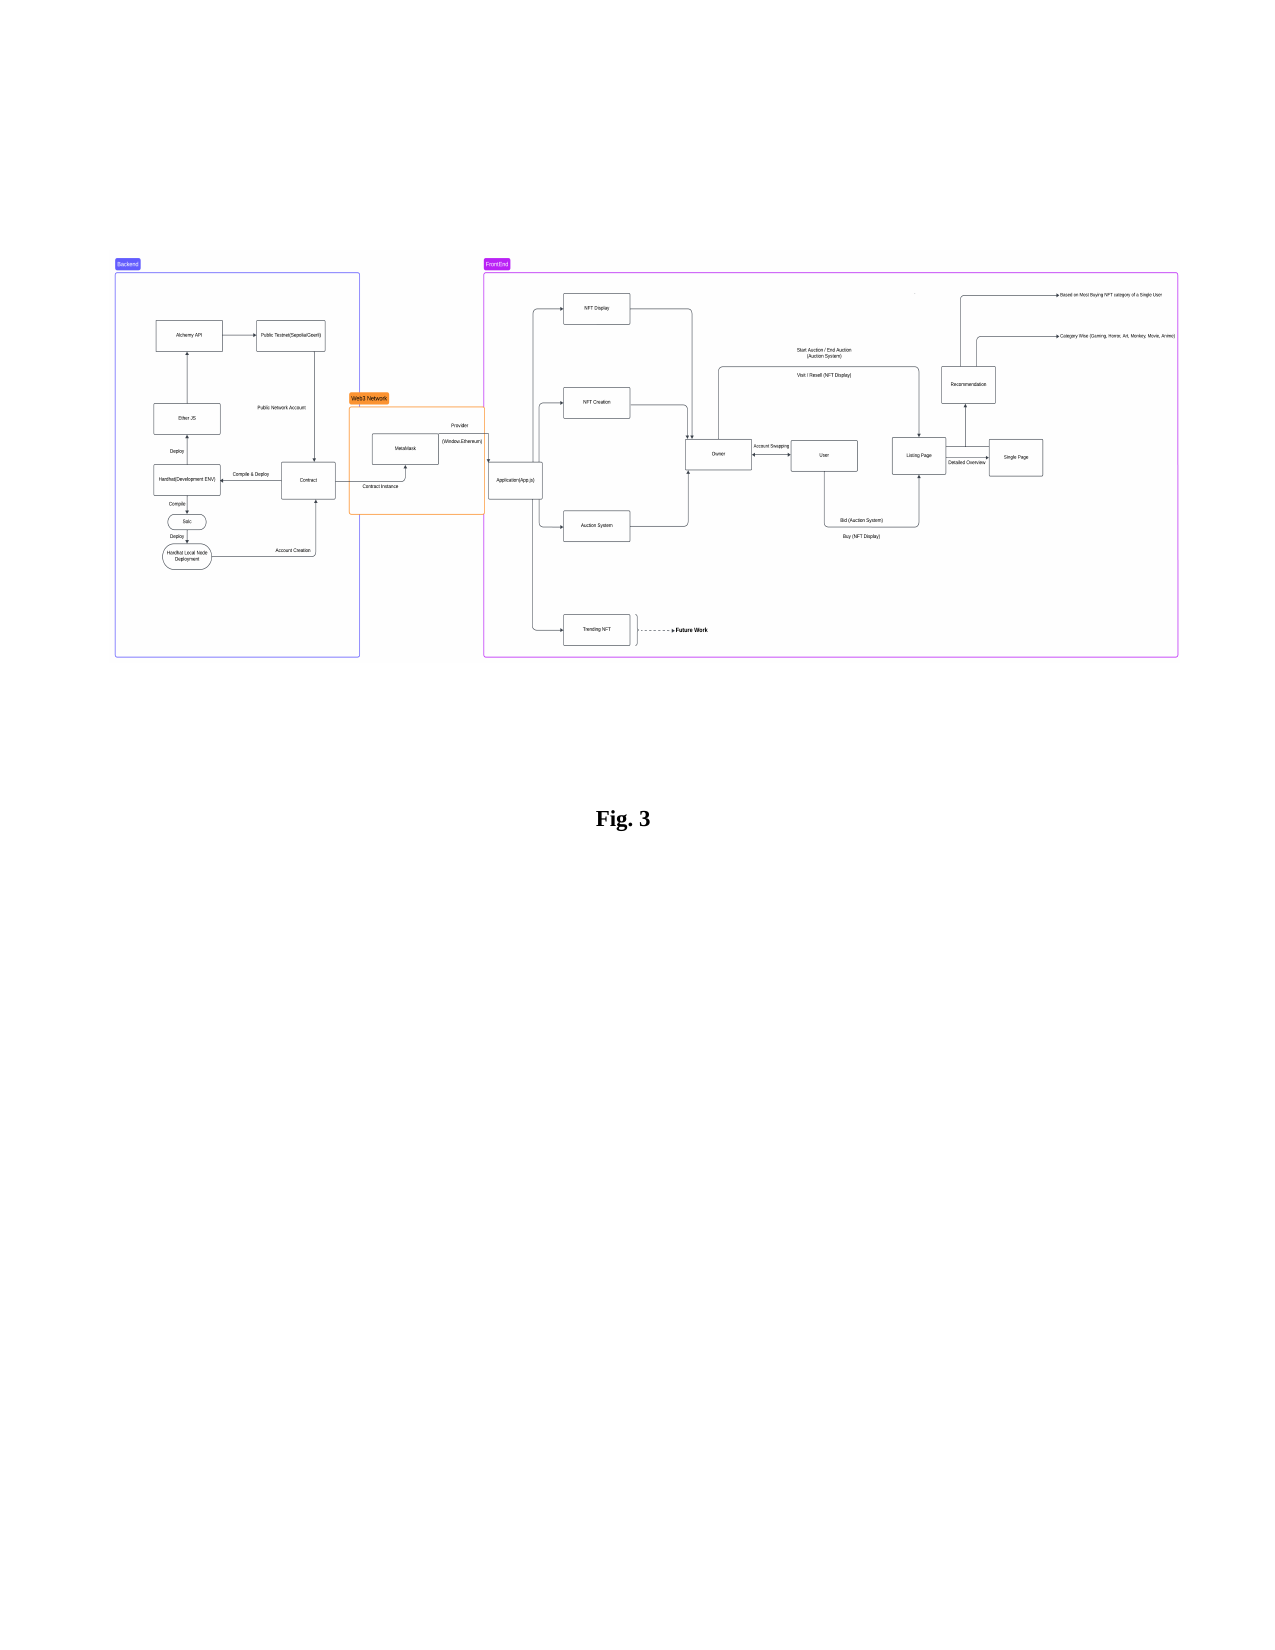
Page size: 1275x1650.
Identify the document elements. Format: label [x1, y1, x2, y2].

picture [108, 457, 1181, 870]
